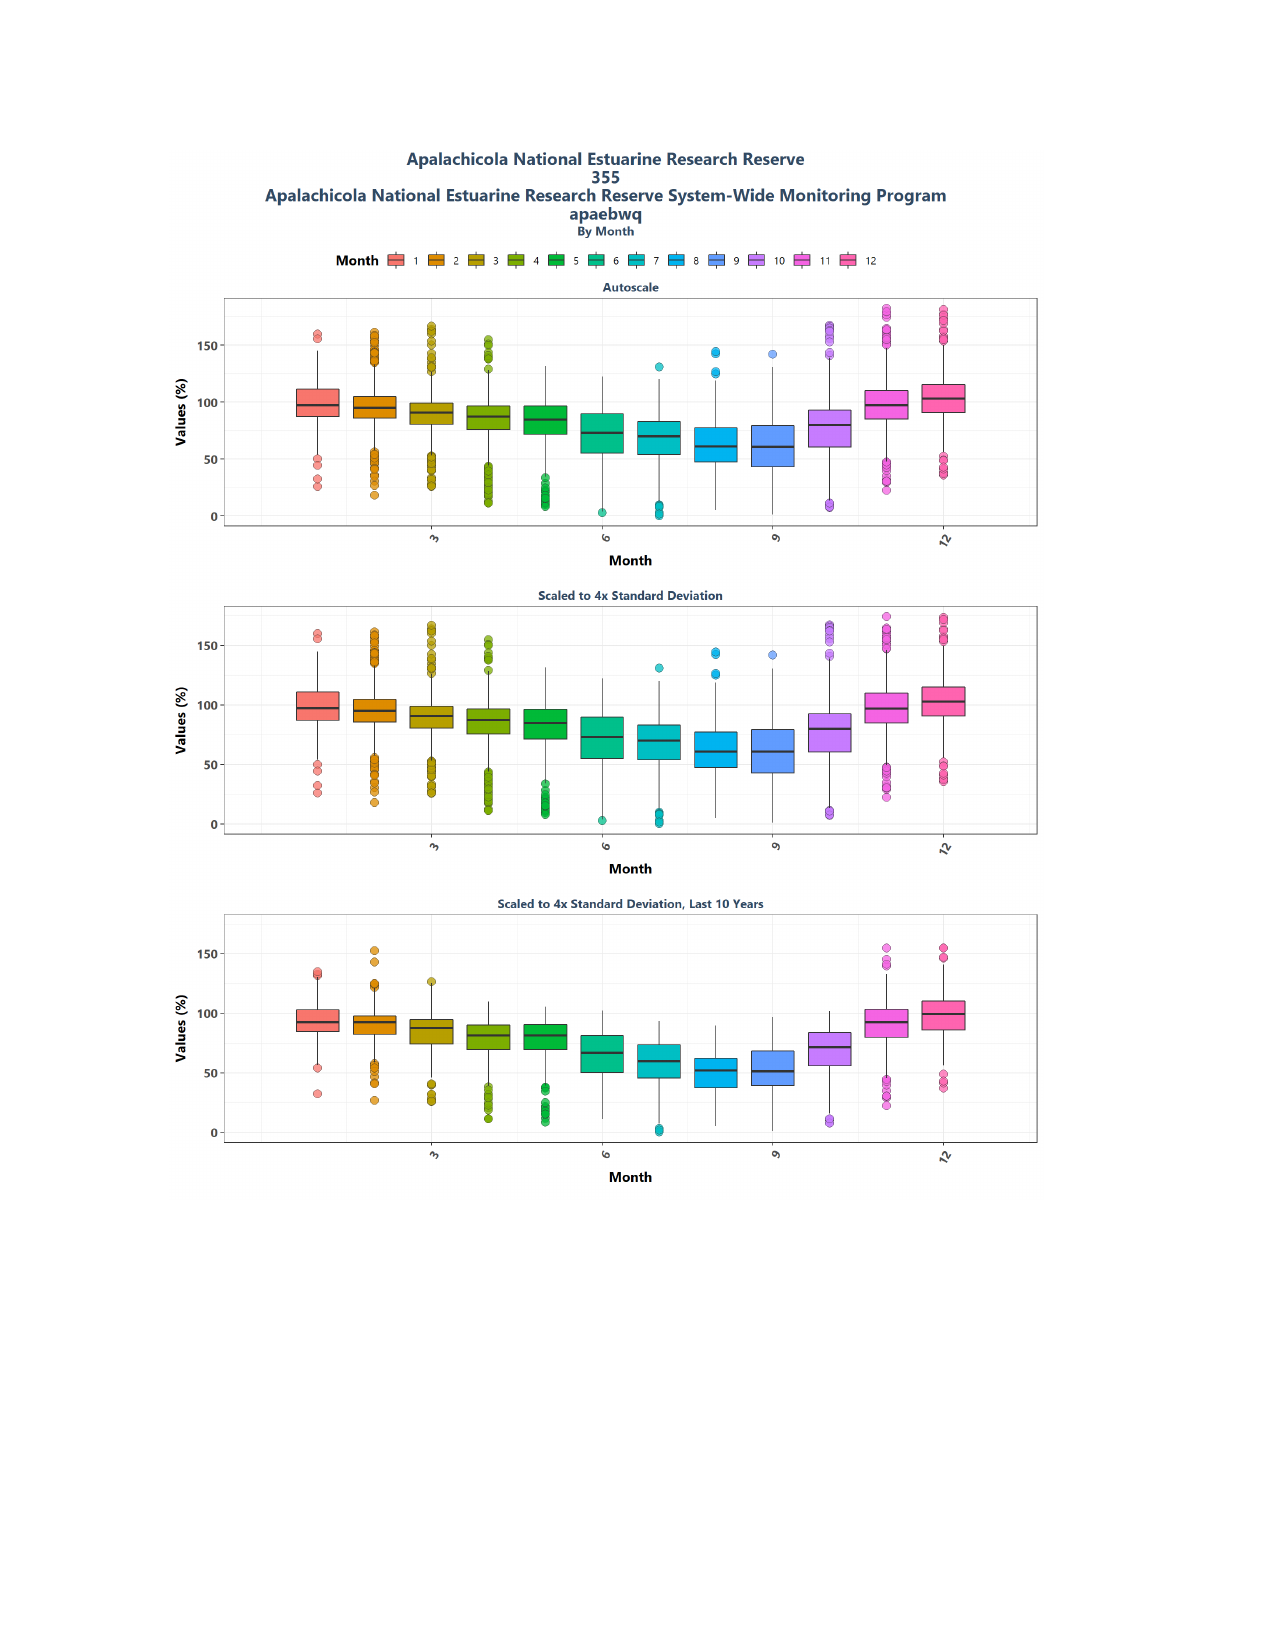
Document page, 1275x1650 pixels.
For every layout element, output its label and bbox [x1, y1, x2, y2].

picture [168, 150, 1044, 1200]
